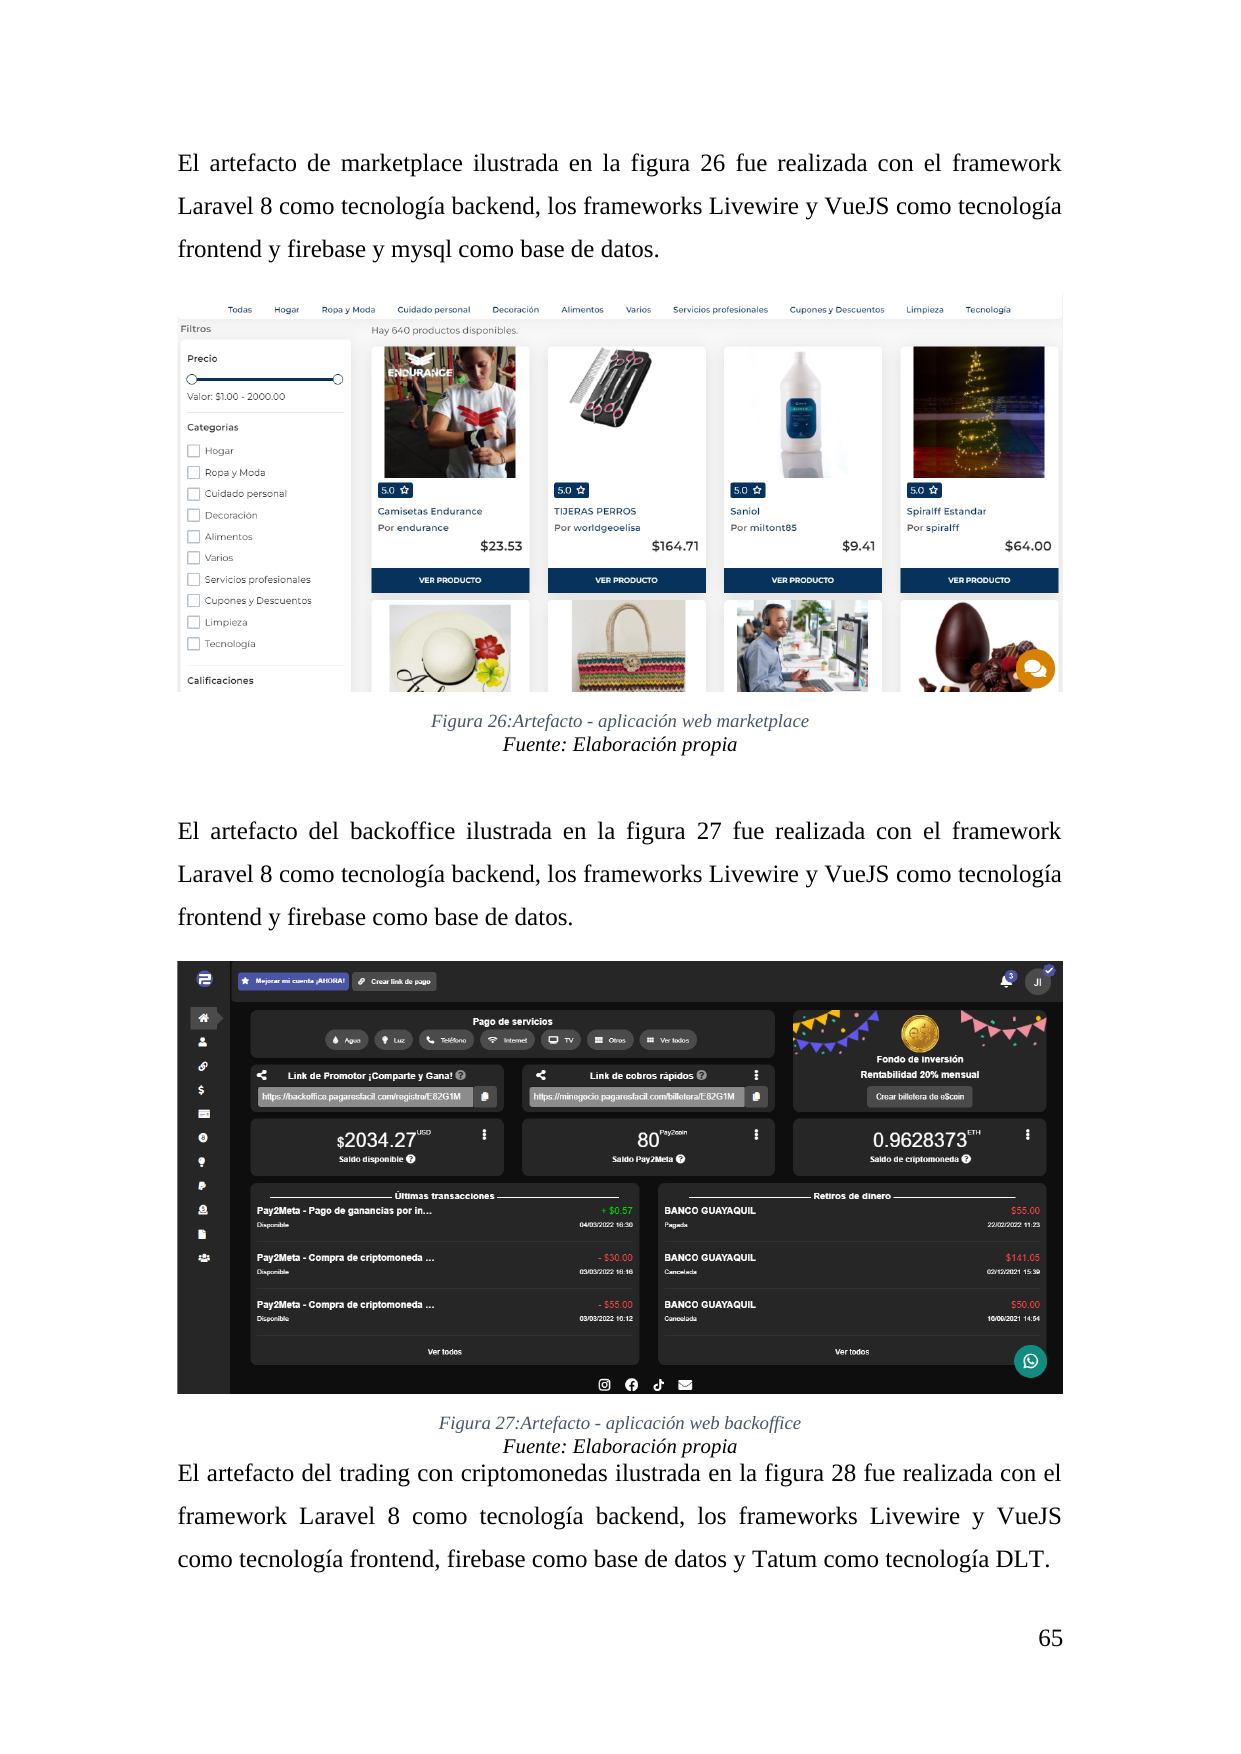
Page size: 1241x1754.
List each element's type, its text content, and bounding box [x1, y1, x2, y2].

picture [177, 961, 1063, 1394]
text Fuente: Elaboración propia [177, 1434, 1063, 1458]
text Fuente: Elaboración propia [177, 732, 1063, 756]
text Figura 26:Artefacto - aplicación web marketplace [177, 710, 1063, 732]
text El artefacto del backoffice ilustrada en la figura 27 fue realizada con el framework Laravel 8 como tecnología backend, los frameworks Livewire y VueJS como tecnología frontend y firebase como base de datos. [177, 816, 1063, 931]
text El artefacto de marketplace ilustrada en la figura 26 fue realizada con el framework Laravel 8 como tecnología backend, los frameworks Livewire y VueJS como tecnología frontend y firebase y mysql como base de datos. [177, 148, 1063, 263]
text Figura 27:Artefacto - aplicación web backoffice [177, 1412, 1063, 1434]
text El artefacto del trading con criptomonedas ilustrada en la figura 28 fue realizada con el framework Laravel 8 como tecnología backend, los frameworks Livewire y VueJS como tecnología frontend, firebase como base de datos y Tatum como tecnología DLT. [177, 1458, 1063, 1573]
picture [177, 293, 1063, 692]
